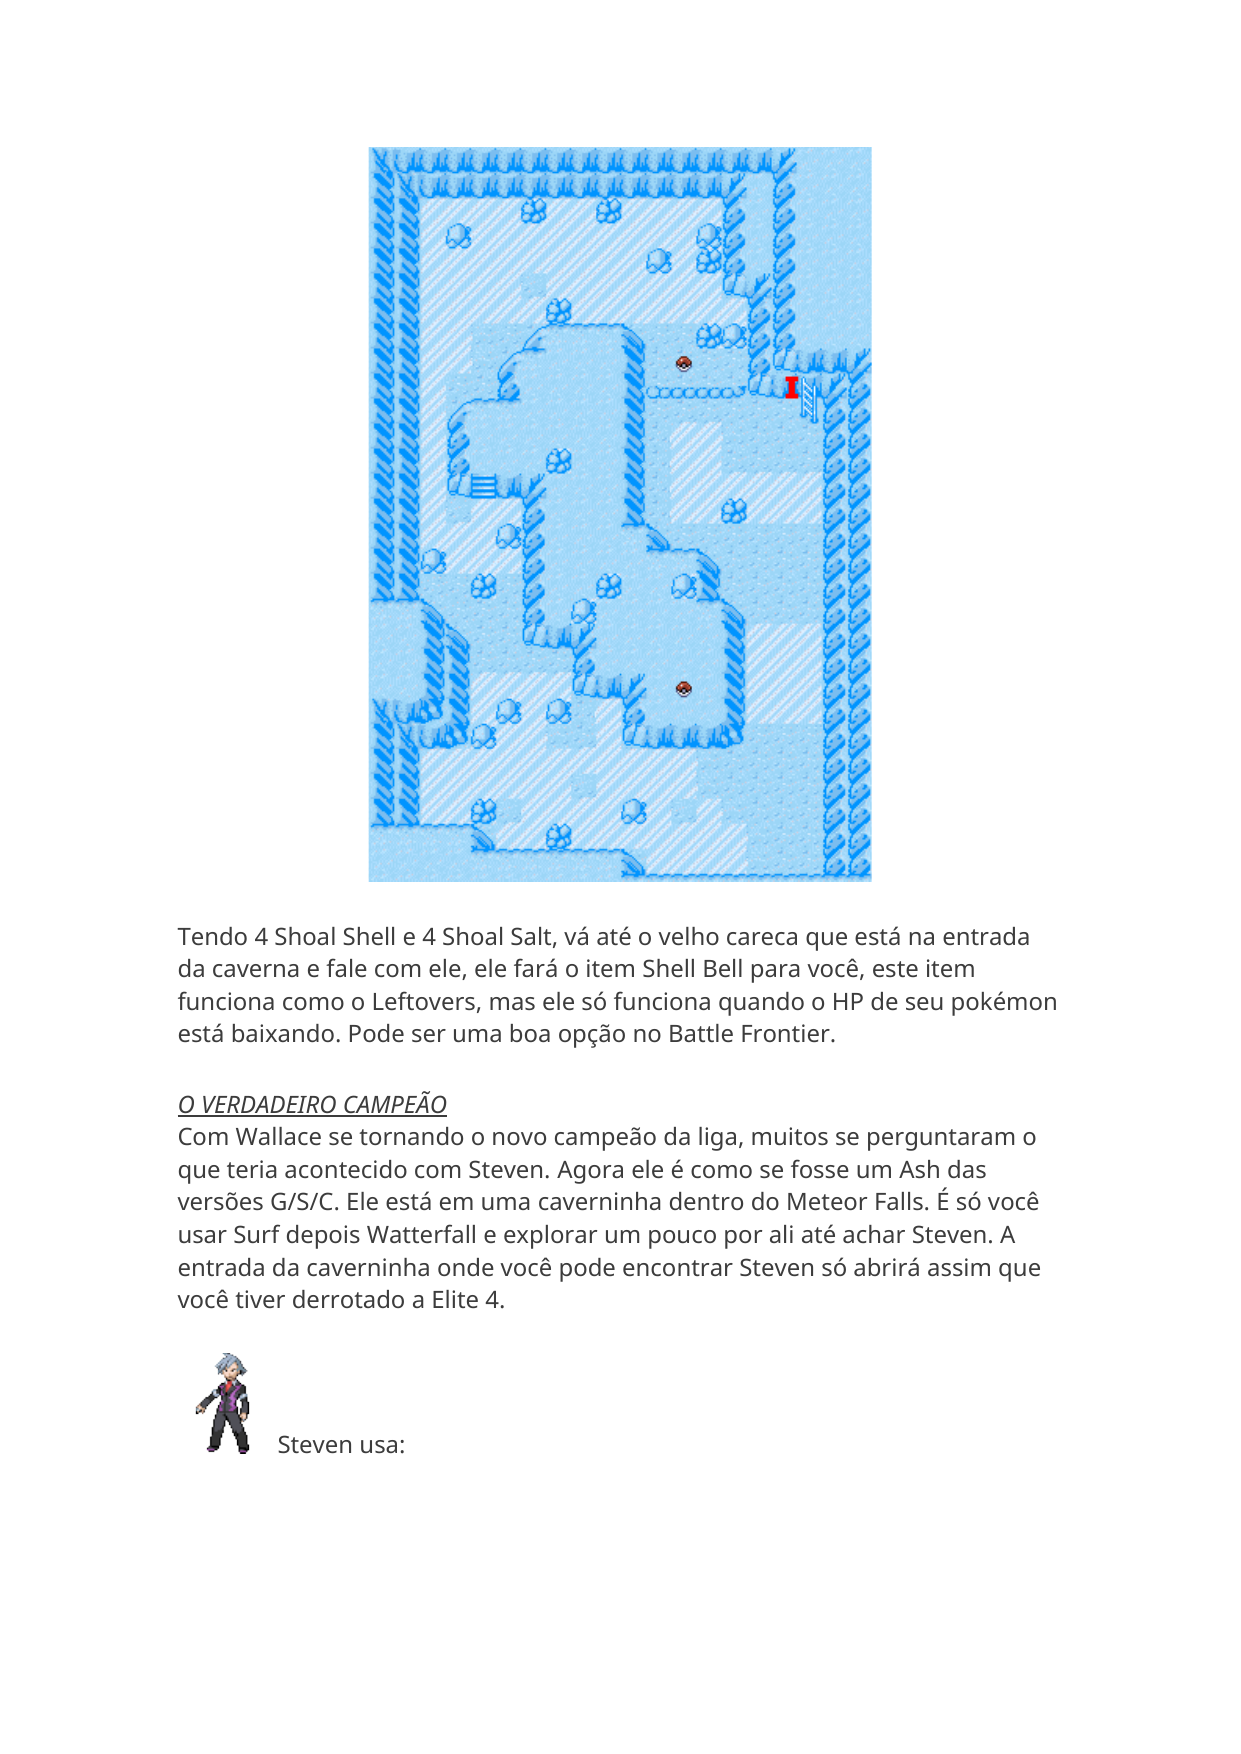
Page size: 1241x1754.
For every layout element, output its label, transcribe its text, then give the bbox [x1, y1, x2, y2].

text O VERDADEIRO CAMPEÃO Com Wallace se tornando o novo campeão da liga, muitos se perguntaram o que teria acontecido com Steven. Agora ele é como se fosse um Ash das versões G/S/C. Ele está em uma caverninha dentro do Meteor Falls. É só você usar Surf depois Watterfall e explorar um pouco por ali até achar Steven. A entrada da caverninha onde você pode encontrar Steven só abrirá assim que você tiver derrotado a Elite 4. [177, 1087, 1063, 1316]
picture [368, 147, 872, 882]
picture [177, 1353, 278, 1454]
text Steven usa: [177, 1353, 1063, 1460]
text Tendo 4 Shoal Shell e 4 Shoal Salt, vá até o velho careca que está na entrada da caverna e fale com ele, ele fará o item Shell Bell para você, este item funciona como o Leftovers, mas ele só funciona quando o HP de seu pokémon está baixando. Pode ser uma boa opção no Battle Frontier. [177, 919, 1063, 1050]
